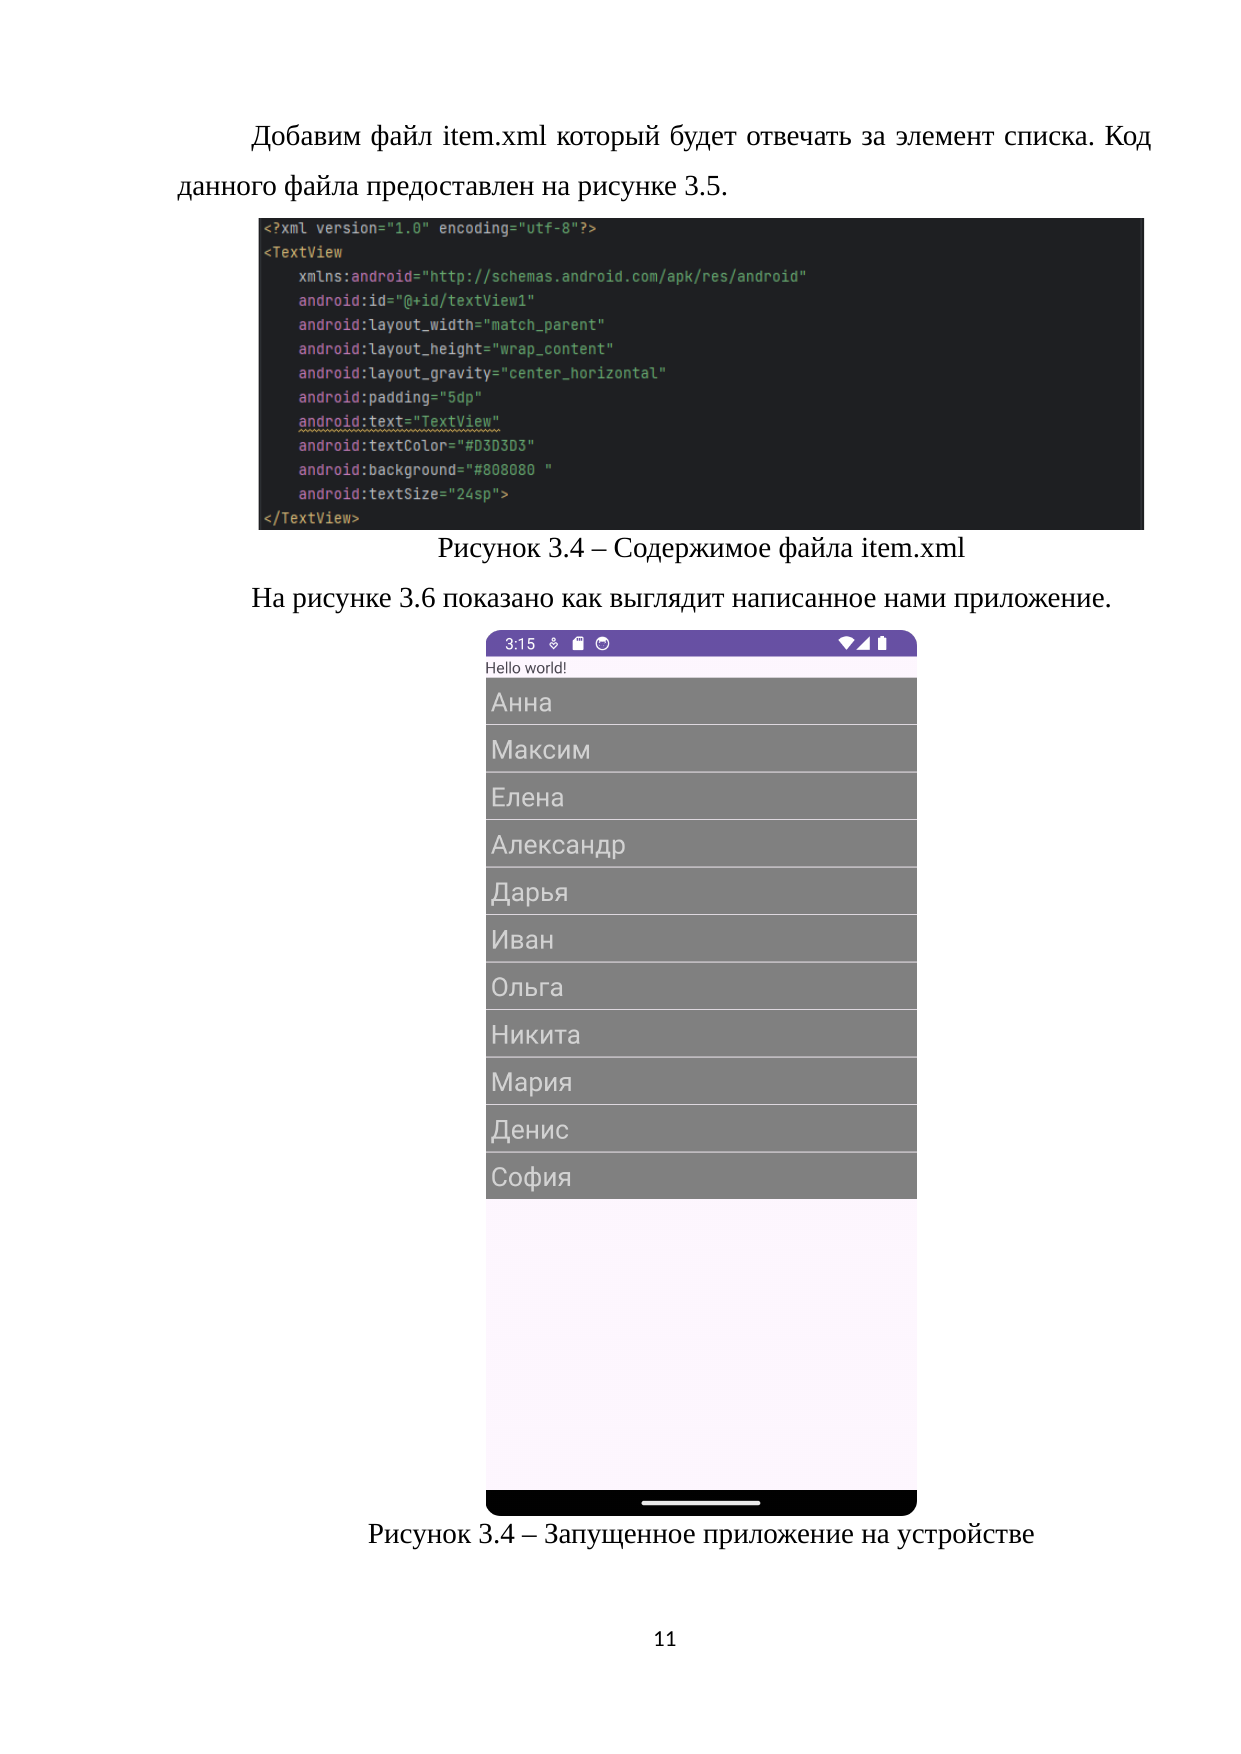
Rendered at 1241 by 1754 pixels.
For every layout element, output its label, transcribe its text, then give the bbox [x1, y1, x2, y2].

text На рисунке 3.6 показано как выглядит написанное нами приложение. [177, 580, 1152, 613]
text Рисунок 3.4 – Содержимое файла item.xml [177, 530, 1152, 563]
text Добавим файл item.xml который будет отвечать за элемент списка. Код данного файла предоставлен на рисунке 3.5. [177, 118, 1152, 202]
picture [486, 630, 917, 1516]
text Рисунок 3.4 – Запущенное приложение на устройстве [177, 1516, 1152, 1549]
picture [258, 218, 1145, 530]
